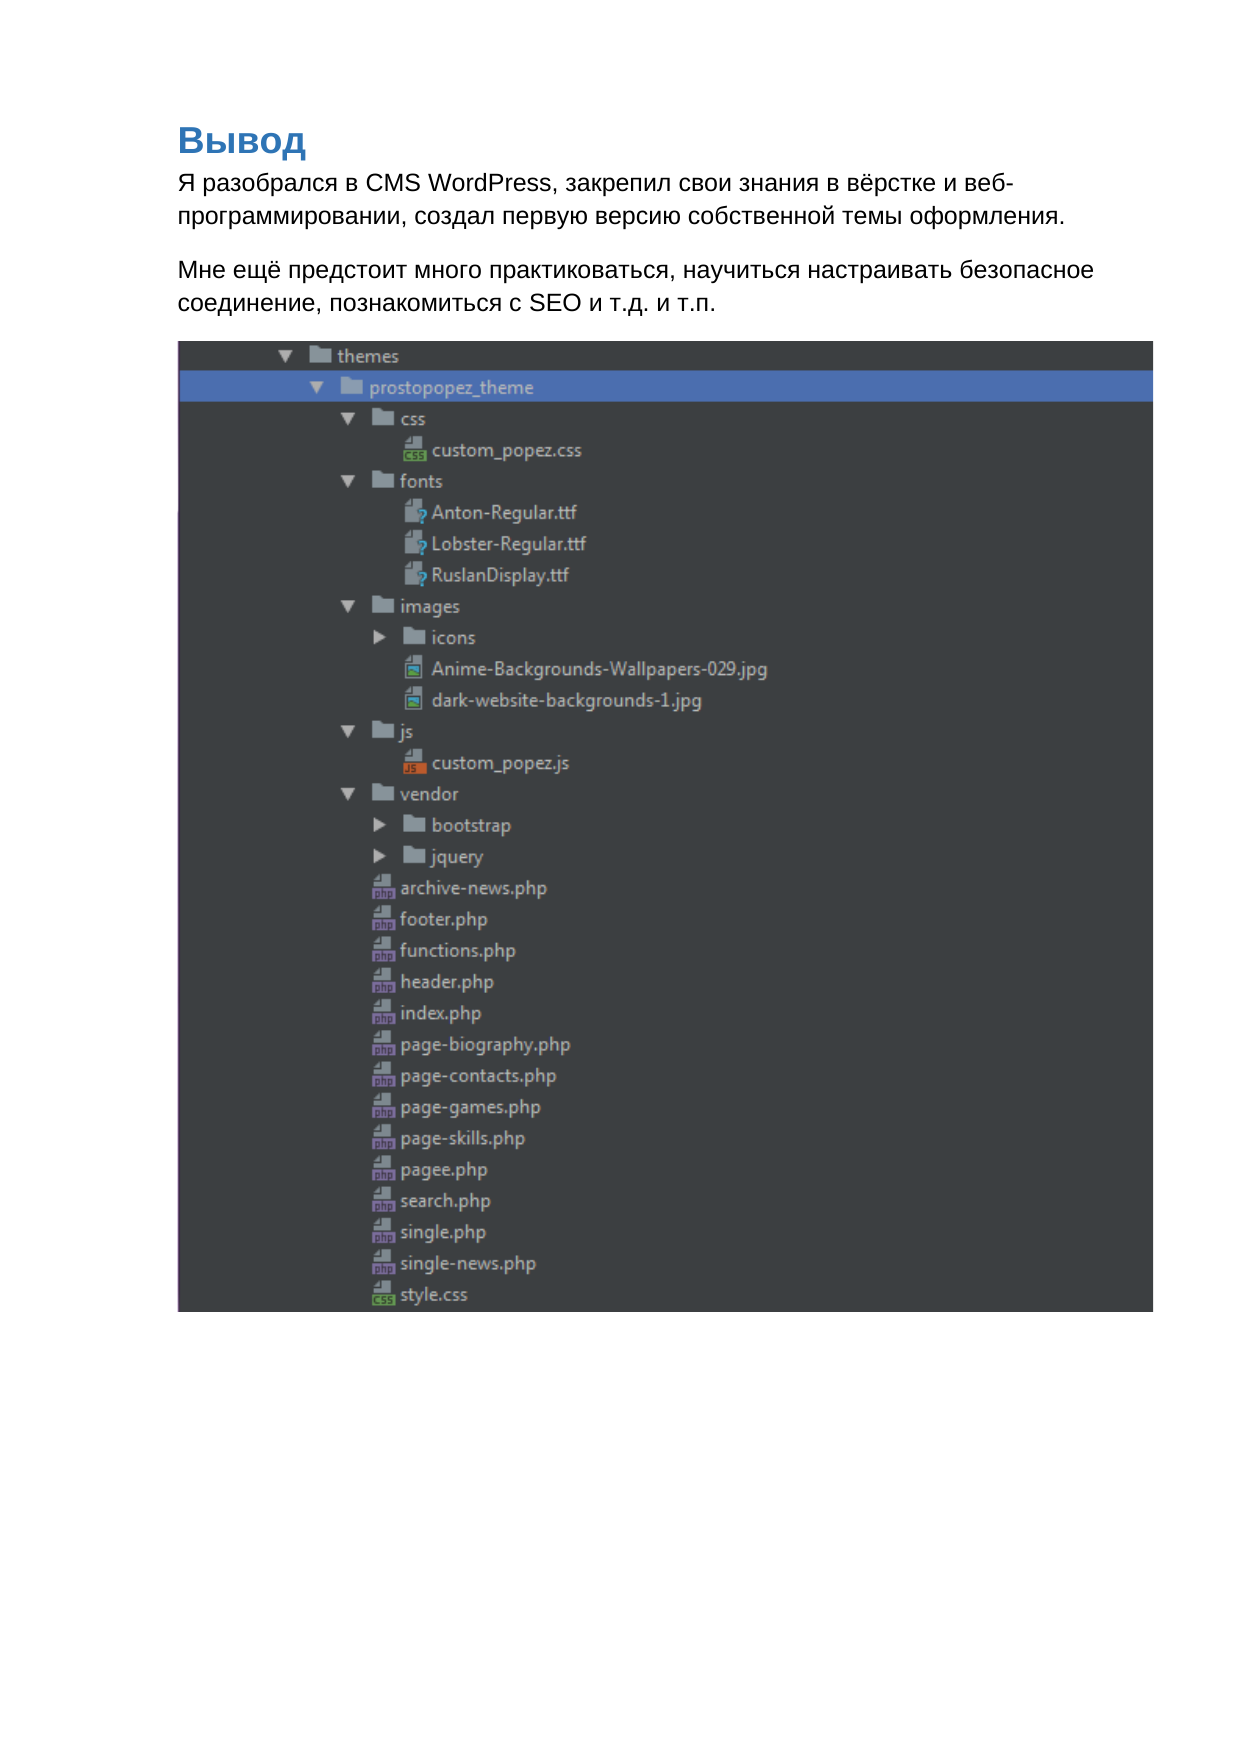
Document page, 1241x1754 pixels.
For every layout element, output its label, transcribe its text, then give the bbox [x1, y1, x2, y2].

text Я разобрался в CMS WordPress, закрепил свои знания в вёрстке и веб-программировании, создал первую версию собственной темы оформления. [177, 168, 1152, 229]
picture [177, 341, 1154, 1312]
text Мне ещё предстоит много практиковаться, научиться настраивать безопасное соединение, познакомиться с SEO и т.д. и т.п. [177, 254, 1152, 316]
subtitle Вывод [177, 118, 1152, 161]
